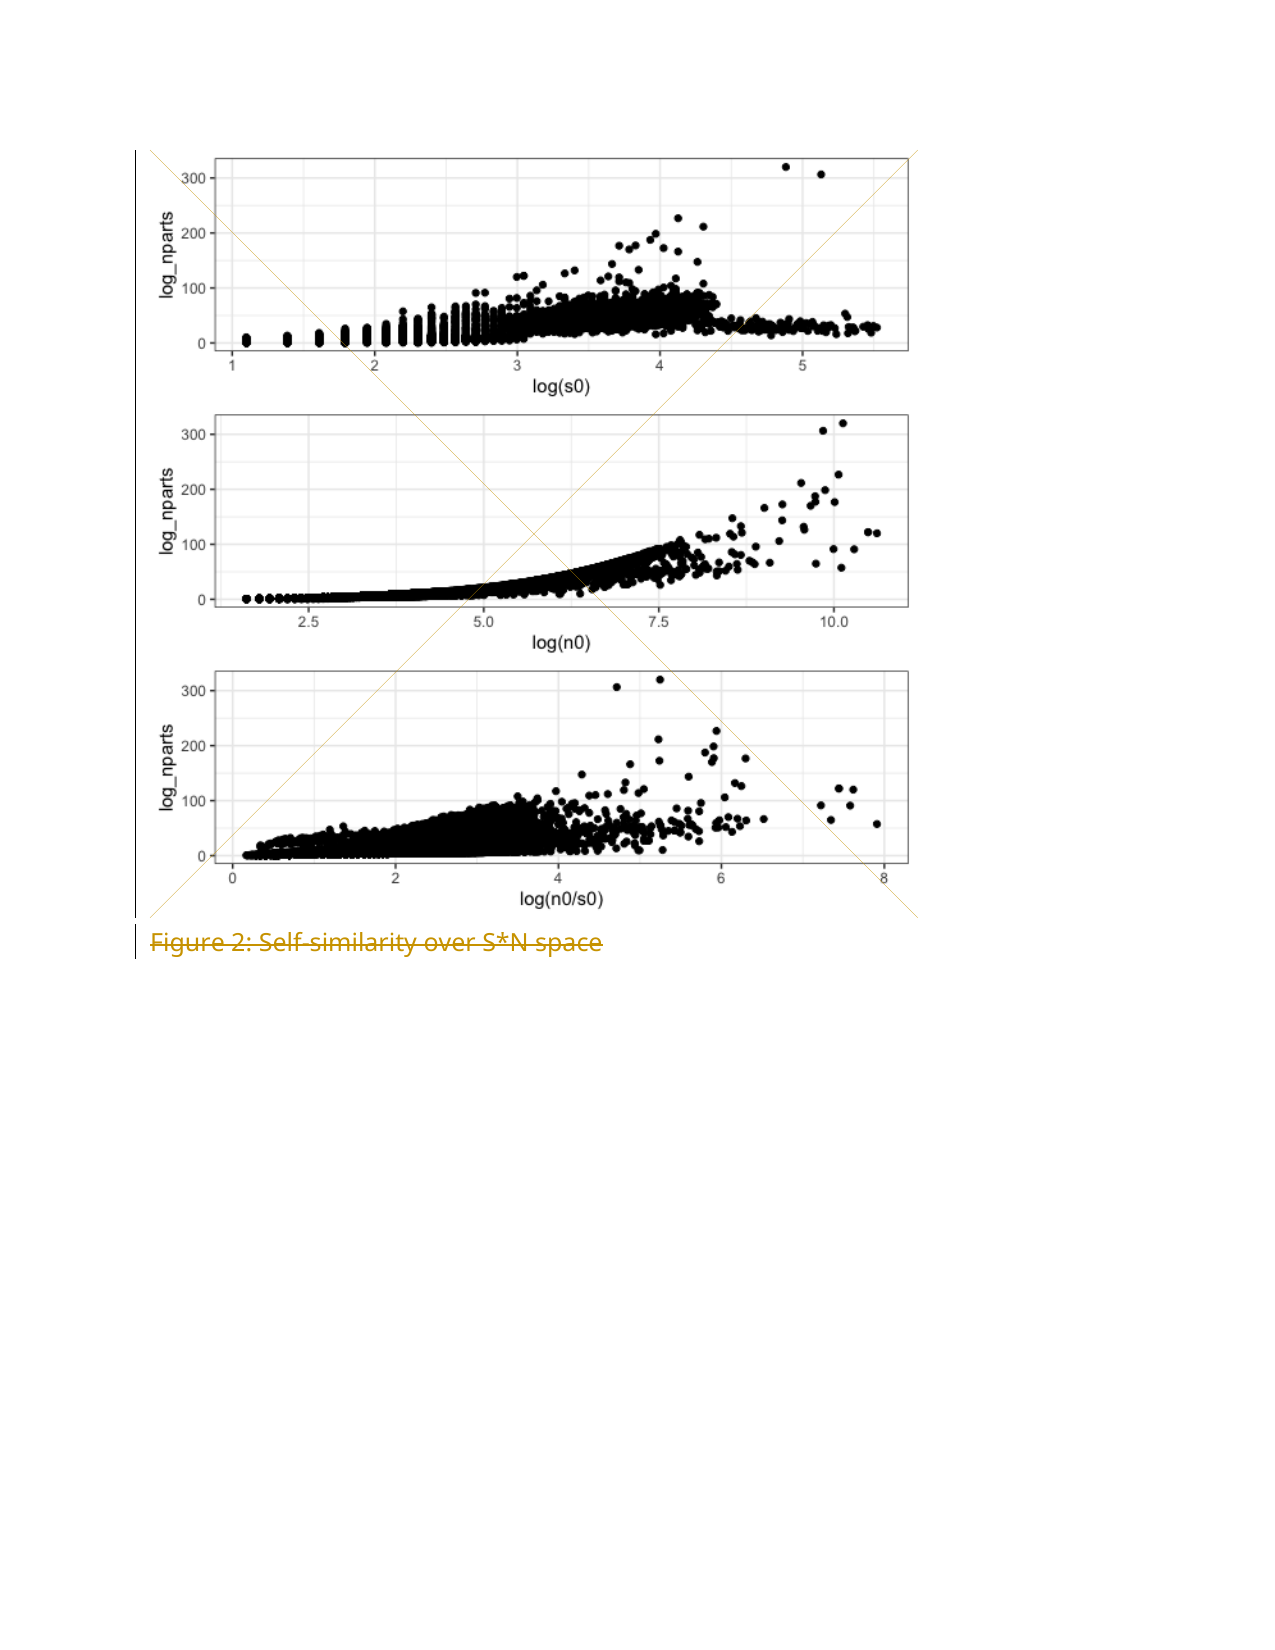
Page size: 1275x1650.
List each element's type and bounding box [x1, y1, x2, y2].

picture [152, 150, 916, 532]
picture [151, 535, 916, 918]
picture [150, 152, 532, 916]
picture [535, 151, 918, 916]
